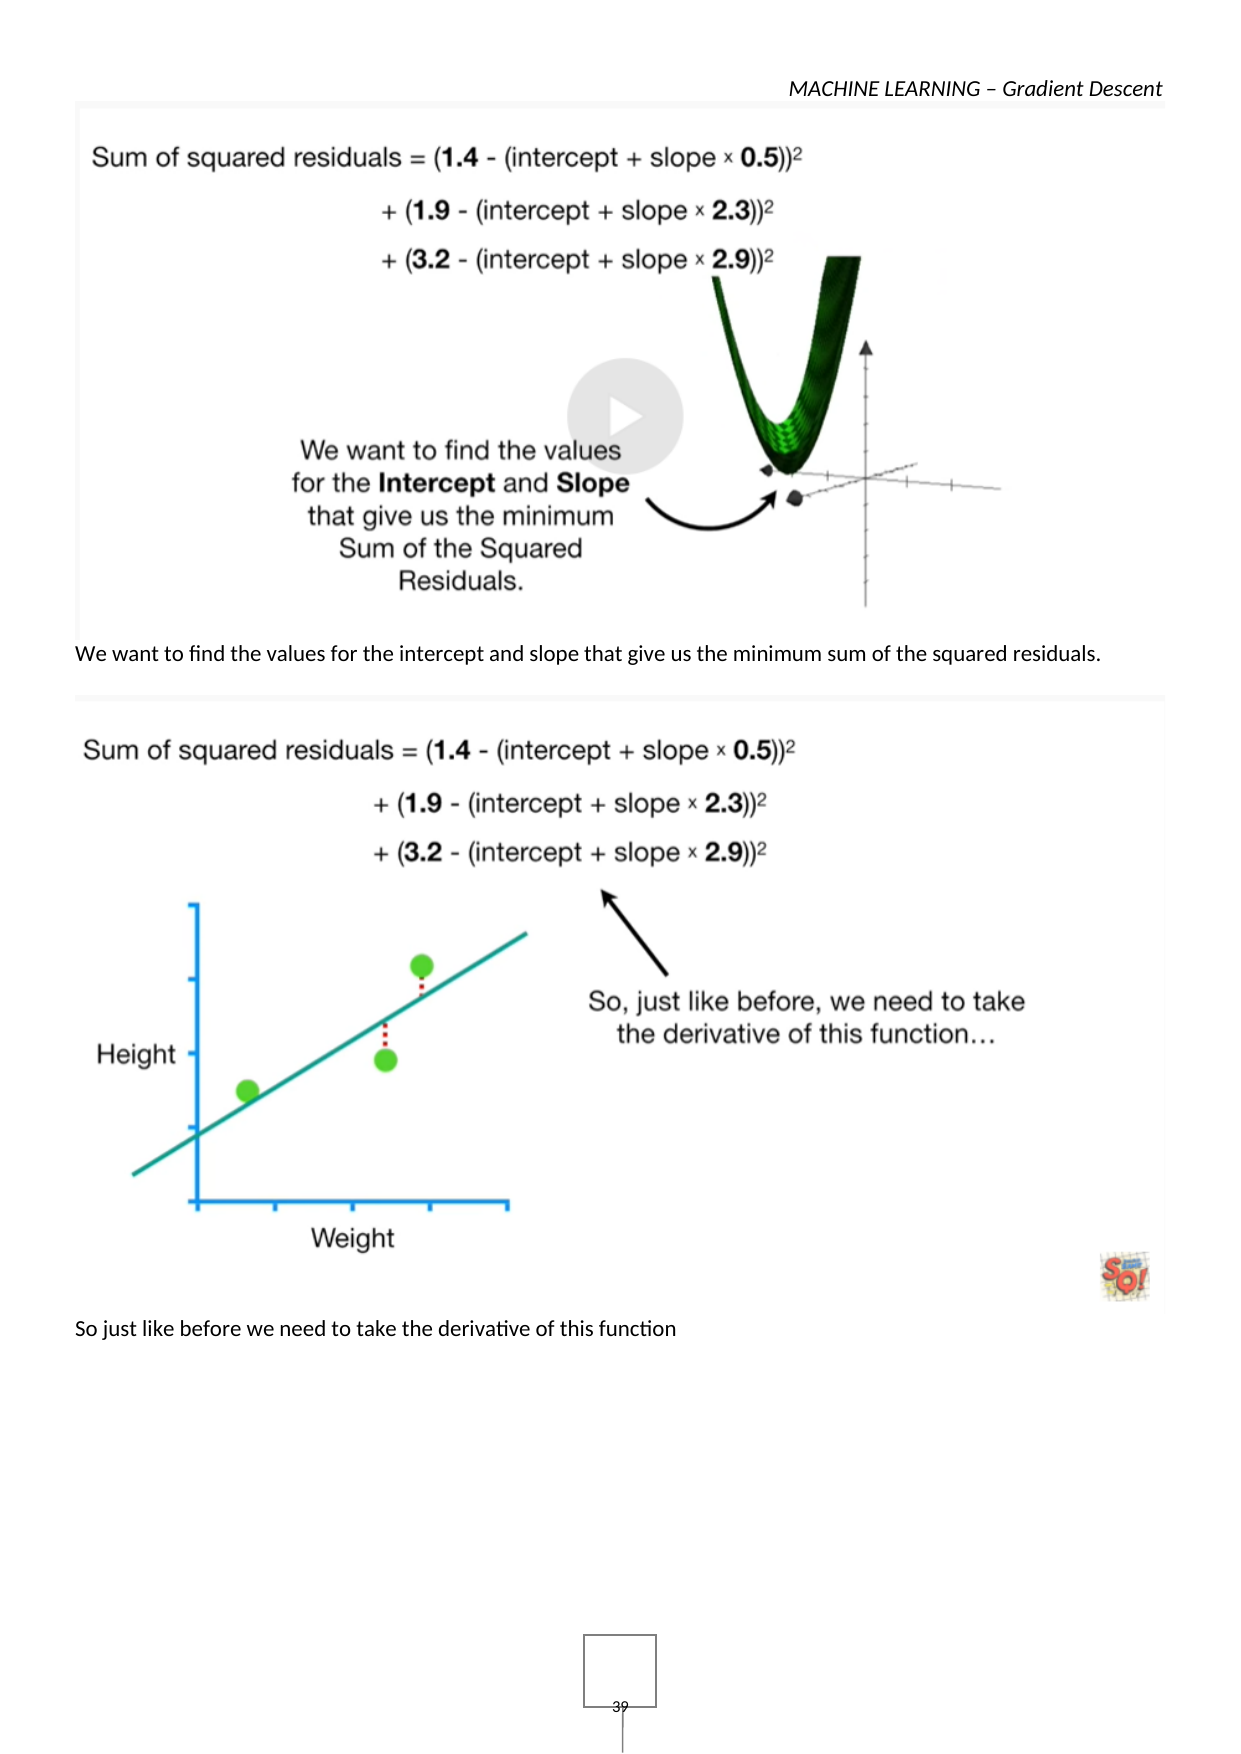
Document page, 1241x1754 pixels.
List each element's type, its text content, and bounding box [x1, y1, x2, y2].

picture [75, 695, 1166, 1314]
picture [75, 101, 1166, 640]
text We want to find the values for the intercept and slope that give us the minimum sum of the squared residuals. [75, 640, 1165, 667]
text So just like before we need to take the derivative of this function [75, 1314, 1165, 1342]
